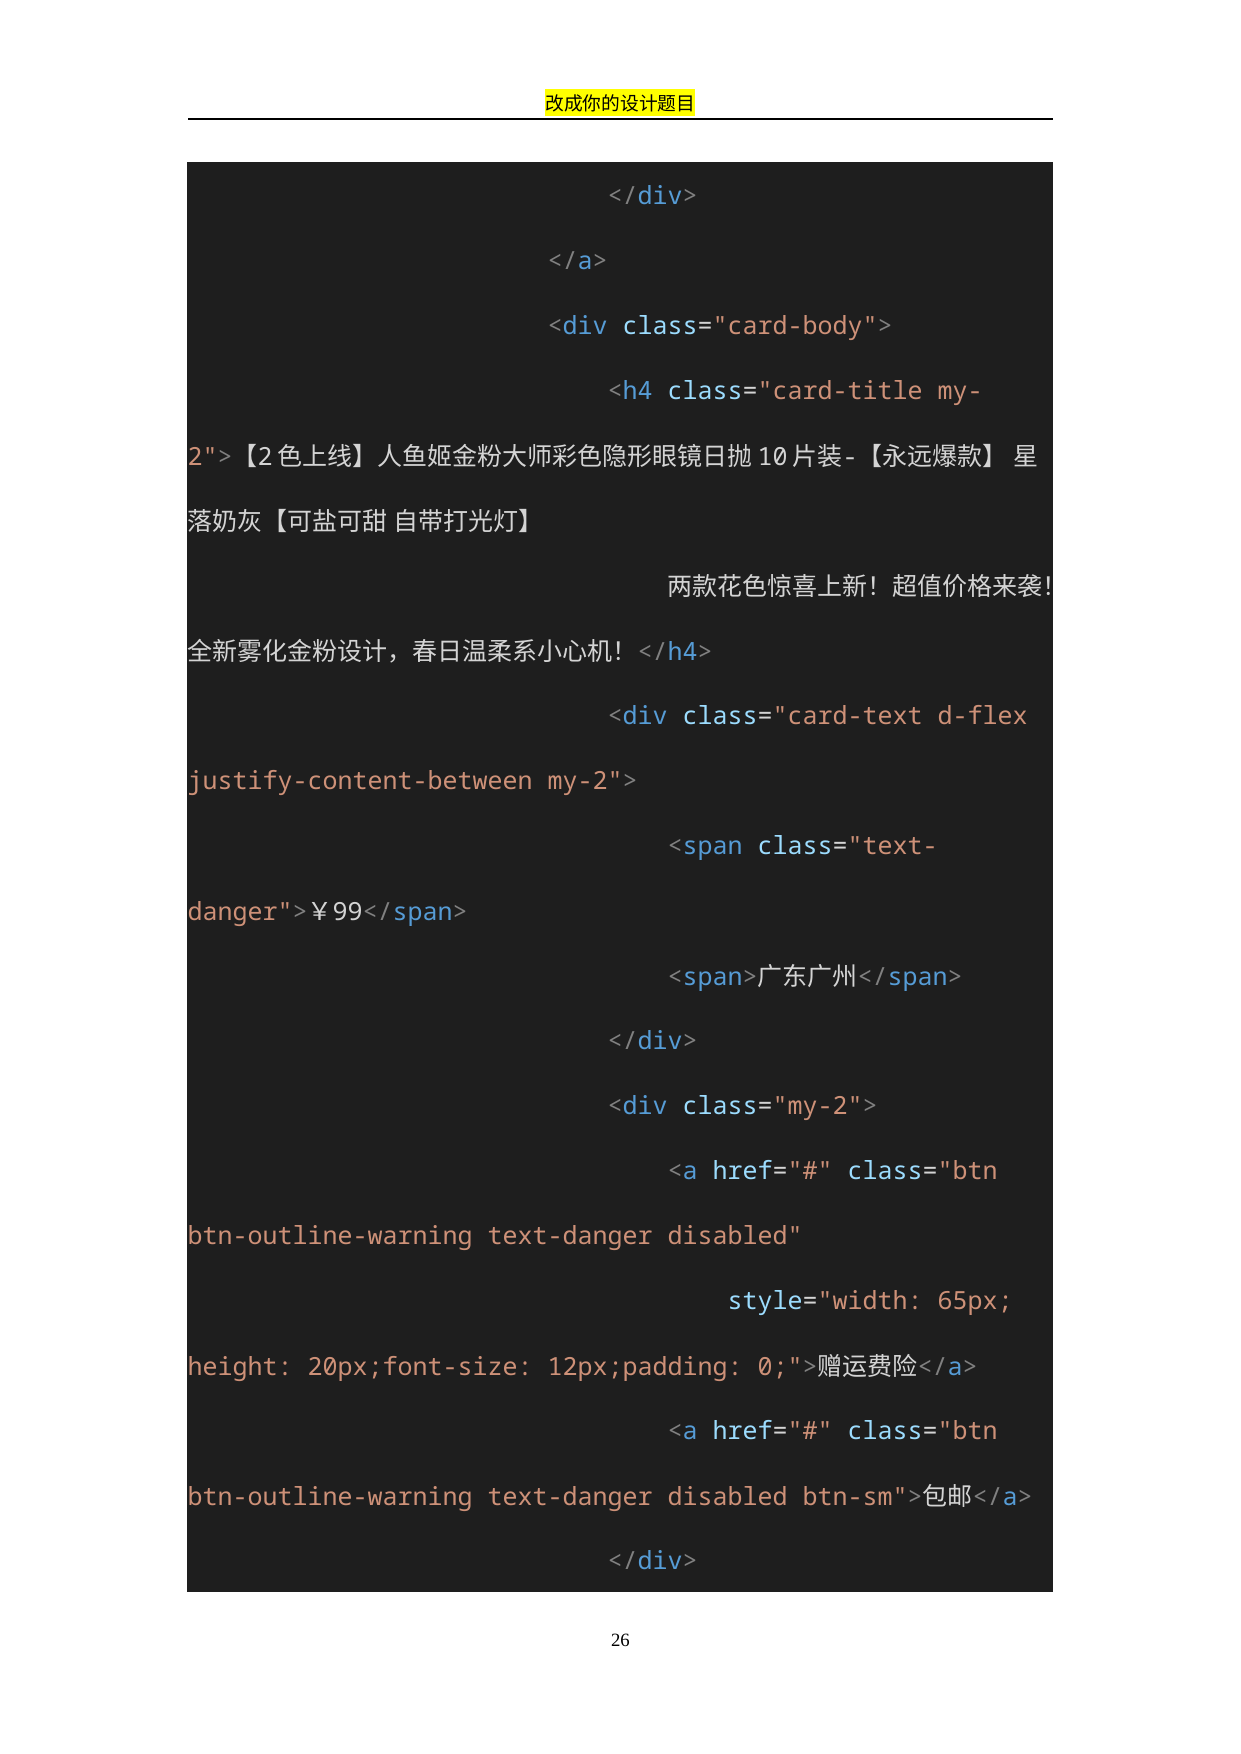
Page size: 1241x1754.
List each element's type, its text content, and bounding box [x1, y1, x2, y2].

text </a> [187, 227, 1053, 292]
text style="width: 65px; height: 20px;font-size: 12px;padding: 0;">赠运费险</a> [187, 1267, 1053, 1397]
text <div class="card-text d-flex justify-content-between my-2"> [187, 682, 1053, 812]
text </div> [187, 162, 1053, 227]
text <div class="my-2"> [187, 1072, 1053, 1137]
text <span class="text-danger">￥99</span> [187, 812, 1053, 942]
text <span>广东广州</span> [187, 942, 1053, 1007]
text <a href="#" class="btn btn-outline-warning text-danger disabled" [187, 1137, 1053, 1267]
text <div class="card-body"> [187, 292, 1053, 357]
text </div> [187, 1007, 1053, 1072]
text <a href="#" class="btn btn-outline-warning text-danger disabled btn-sm">包邮</a> [187, 1397, 1053, 1527]
text </div> [187, 1527, 1053, 1592]
text <h4 class="card-title my-2">【2色上线】人鱼姬金粉大师彩色隐形眼镜日抛10片装-【永远爆款】 星落奶灰【可盐可甜 自带打光灯】 [187, 357, 1053, 552]
text 两款花色惊喜上新！超值价格来袭！全新雾化金粉设计，春日温柔系小心机！</h4> [187, 552, 1053, 682]
